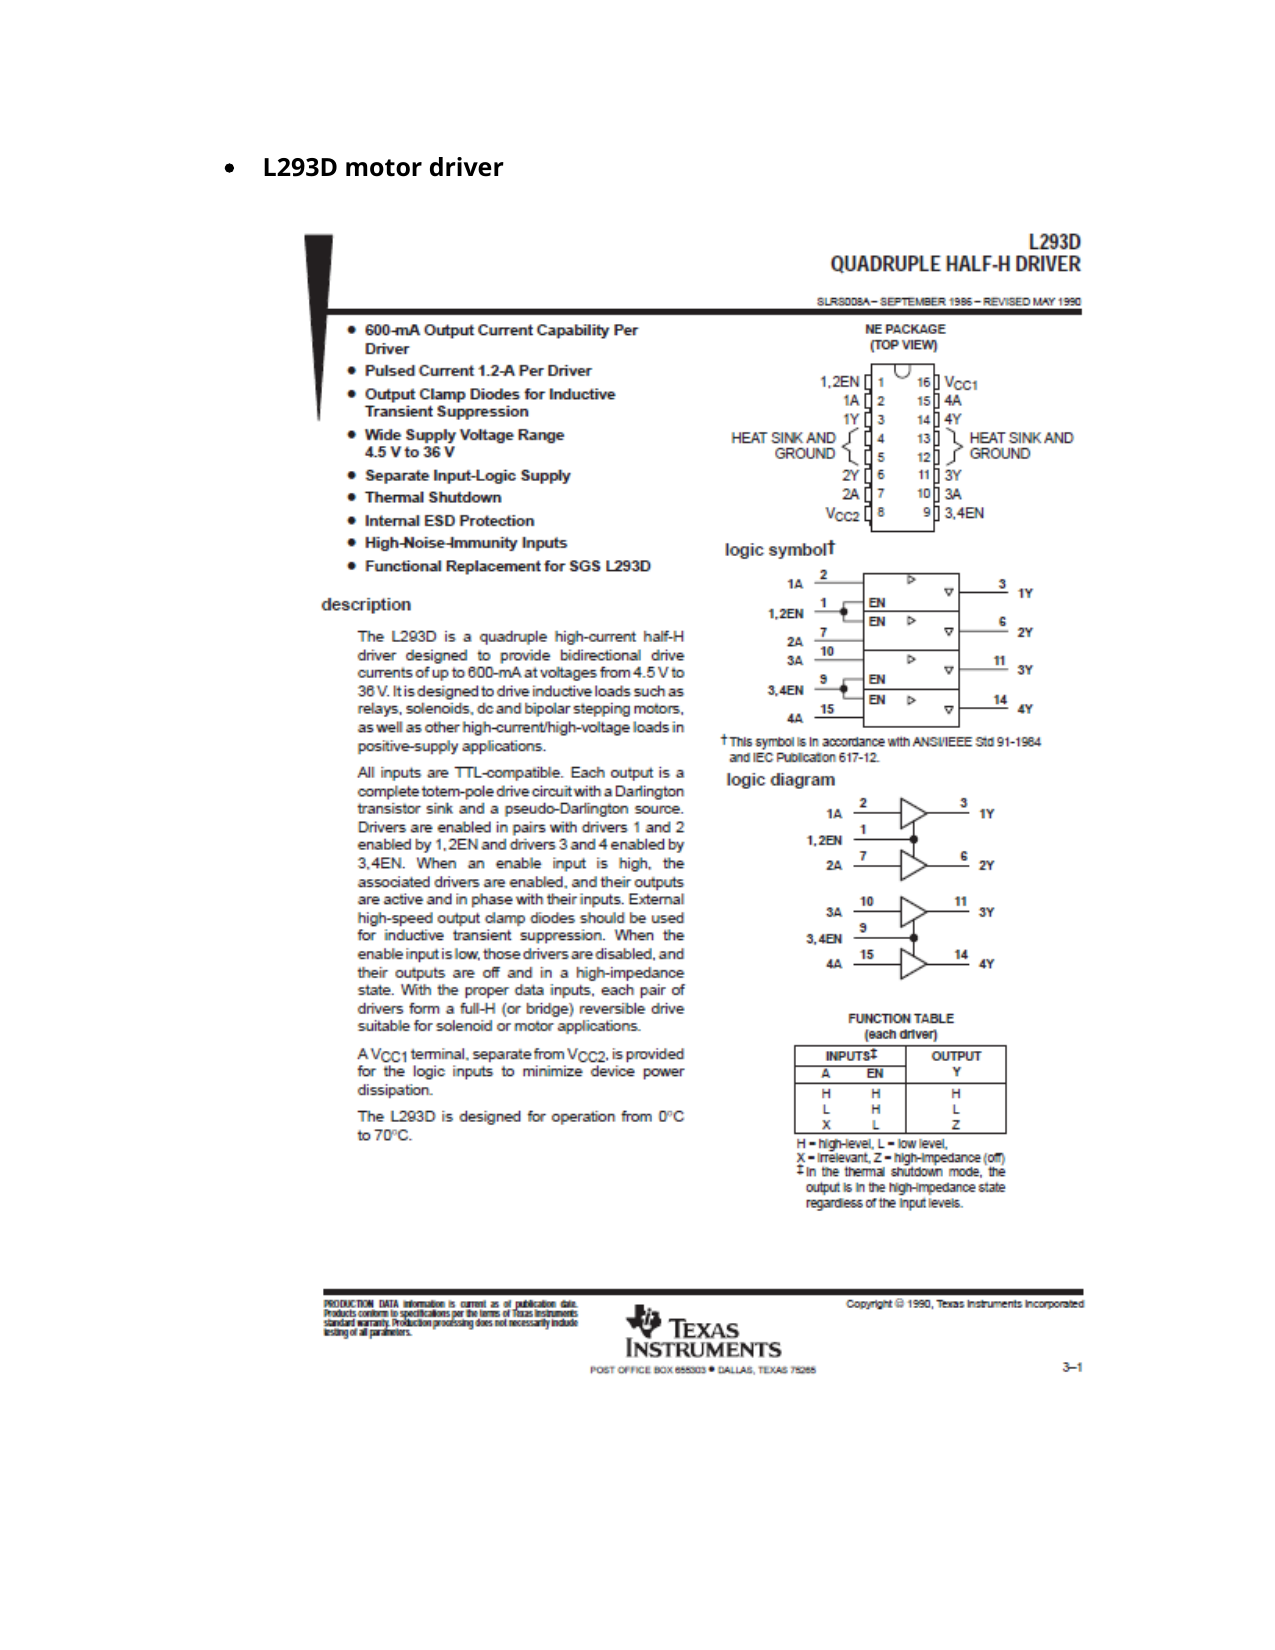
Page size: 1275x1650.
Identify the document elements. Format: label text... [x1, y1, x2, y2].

picture [297, 223, 1090, 1383]
list L293D motor driver [225, 150, 1125, 184]
